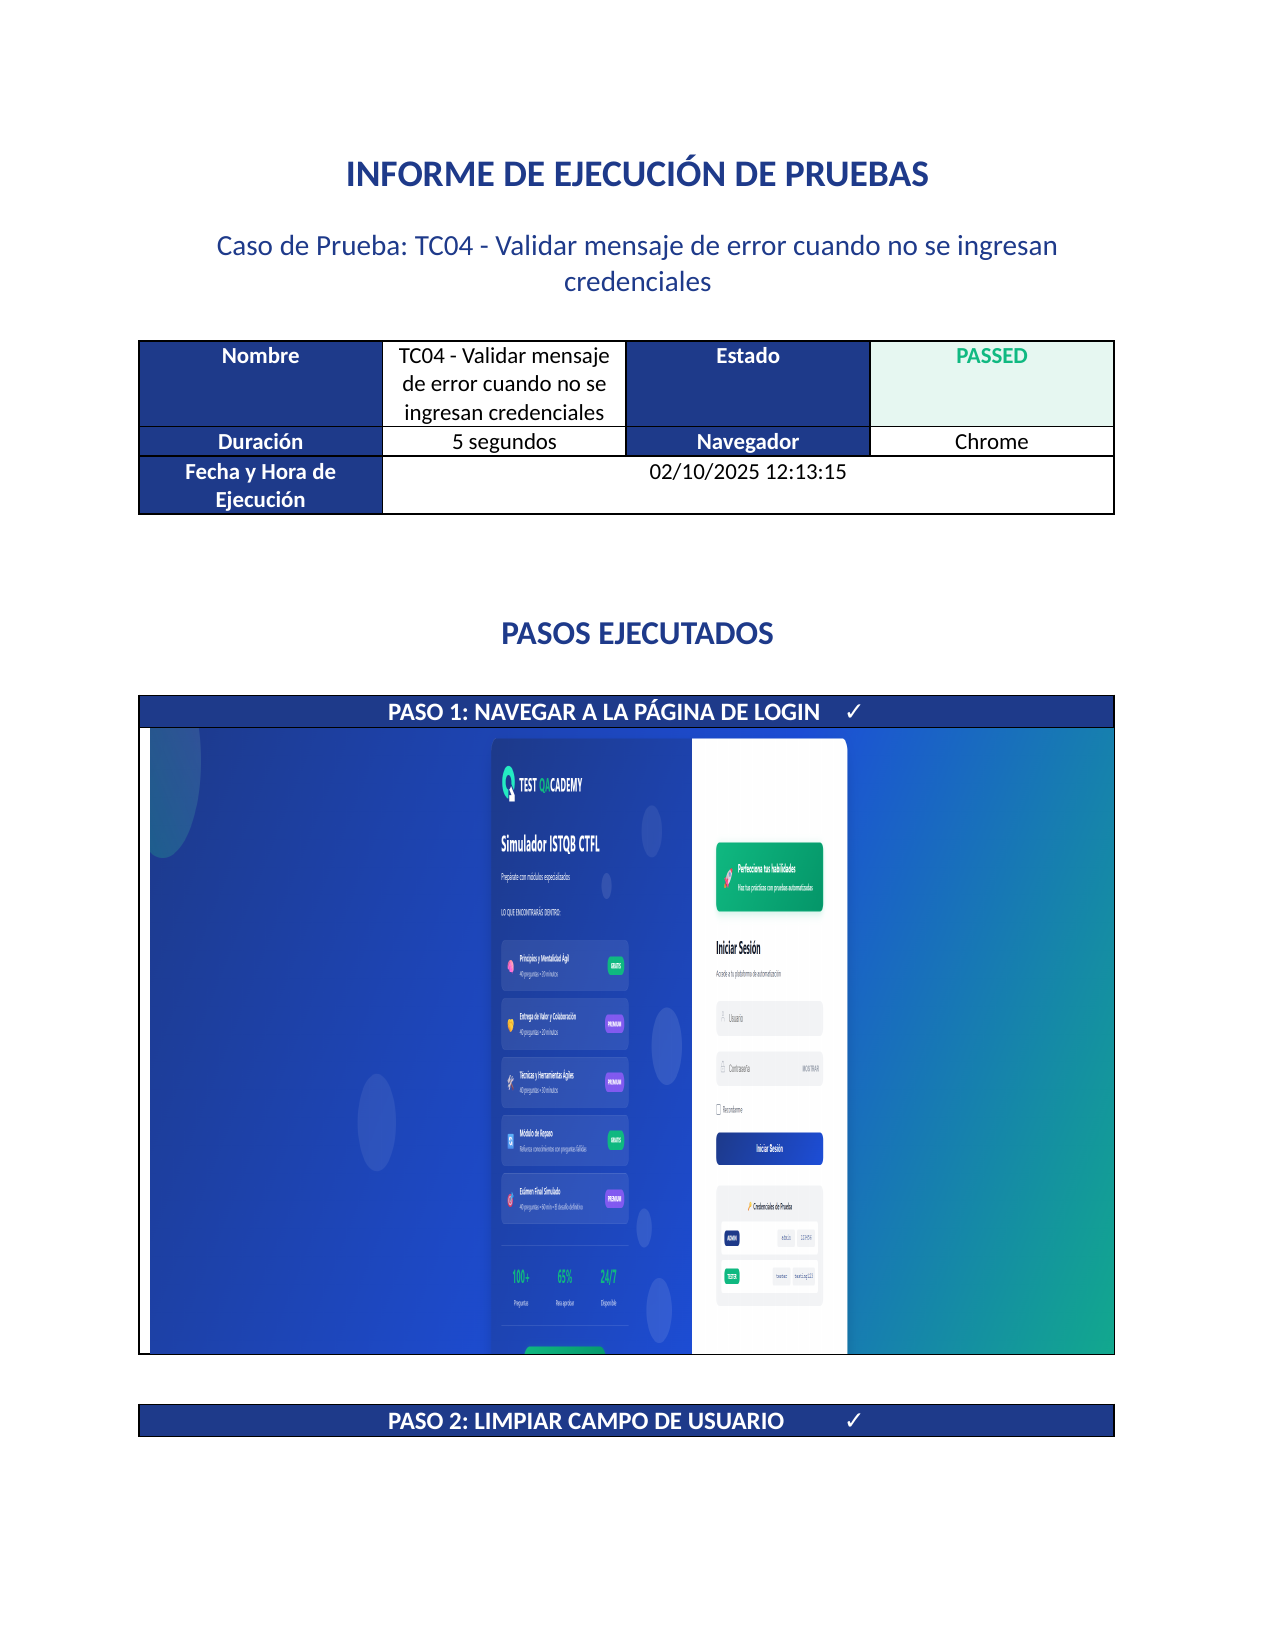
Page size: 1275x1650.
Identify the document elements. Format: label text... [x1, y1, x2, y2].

table_cell Navegador [627, 427, 869, 455]
table_cell 02/10/2025 12:13:15 [383, 457, 1113, 513]
table_header Nombre [140, 342, 382, 426]
table_cell Chrome [871, 427, 1113, 455]
text Caso de Prueba: TC04 - Validar mensaje de error cuando no se ingresan credenciales [150, 227, 1125, 298]
text PASOS EJECUTADOS [150, 624, 1125, 665]
table_cell 5 segundos [383, 427, 625, 455]
table_header Estado [627, 342, 869, 426]
table_header PASO 2: LIMPIAR CAMPO DE USUARIO ✓ [140, 1427, 1113, 1461]
table_cell Duración [140, 427, 382, 455]
text INFORME DE EJECUCIÓN DE PRUEBAS [150, 150, 1125, 196]
table_cell Fecha y Hora de Ejecución [140, 457, 382, 513]
table_cell [140, 744, 150, 1369]
picture [150, 743, 1114, 1369]
table_header PASSED [871, 342, 1113, 426]
table_header PASO 1: NAVEGAR A LA PÁGINA DE LOGIN ✓ [140, 708, 1113, 742]
table_header TC04 - Validar mensaje de error cuando no se ingresan credenciales [383, 342, 625, 426]
